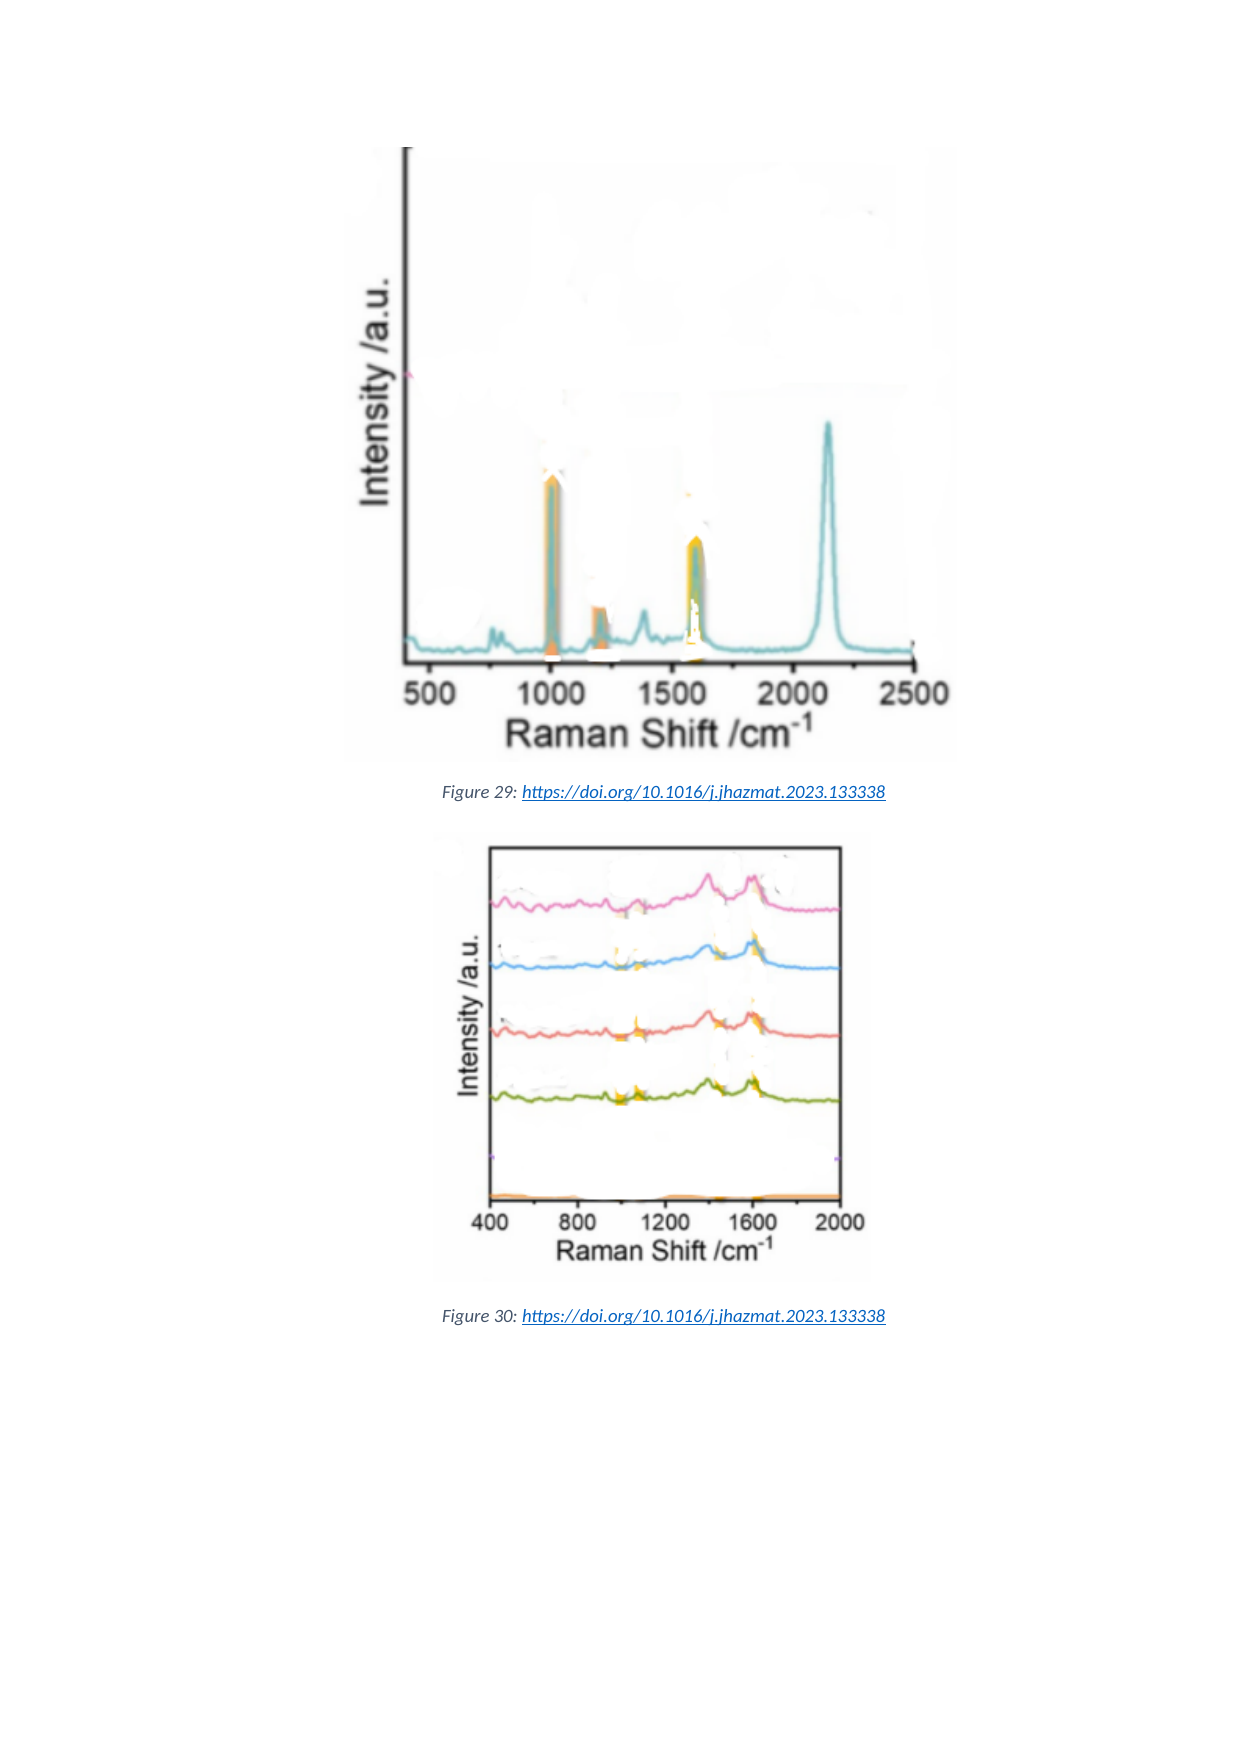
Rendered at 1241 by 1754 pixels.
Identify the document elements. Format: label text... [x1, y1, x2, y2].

text Figure 30: https://doi.org/10.1016/j.jhazmat.2023.133338 [207, 1304, 1122, 1327]
text Figure 29: https://doi.org/10.1016/j.jhazmat.2023.133338 [207, 781, 1122, 803]
picture [377, 824, 952, 1286]
picture [322, 147, 1007, 762]
